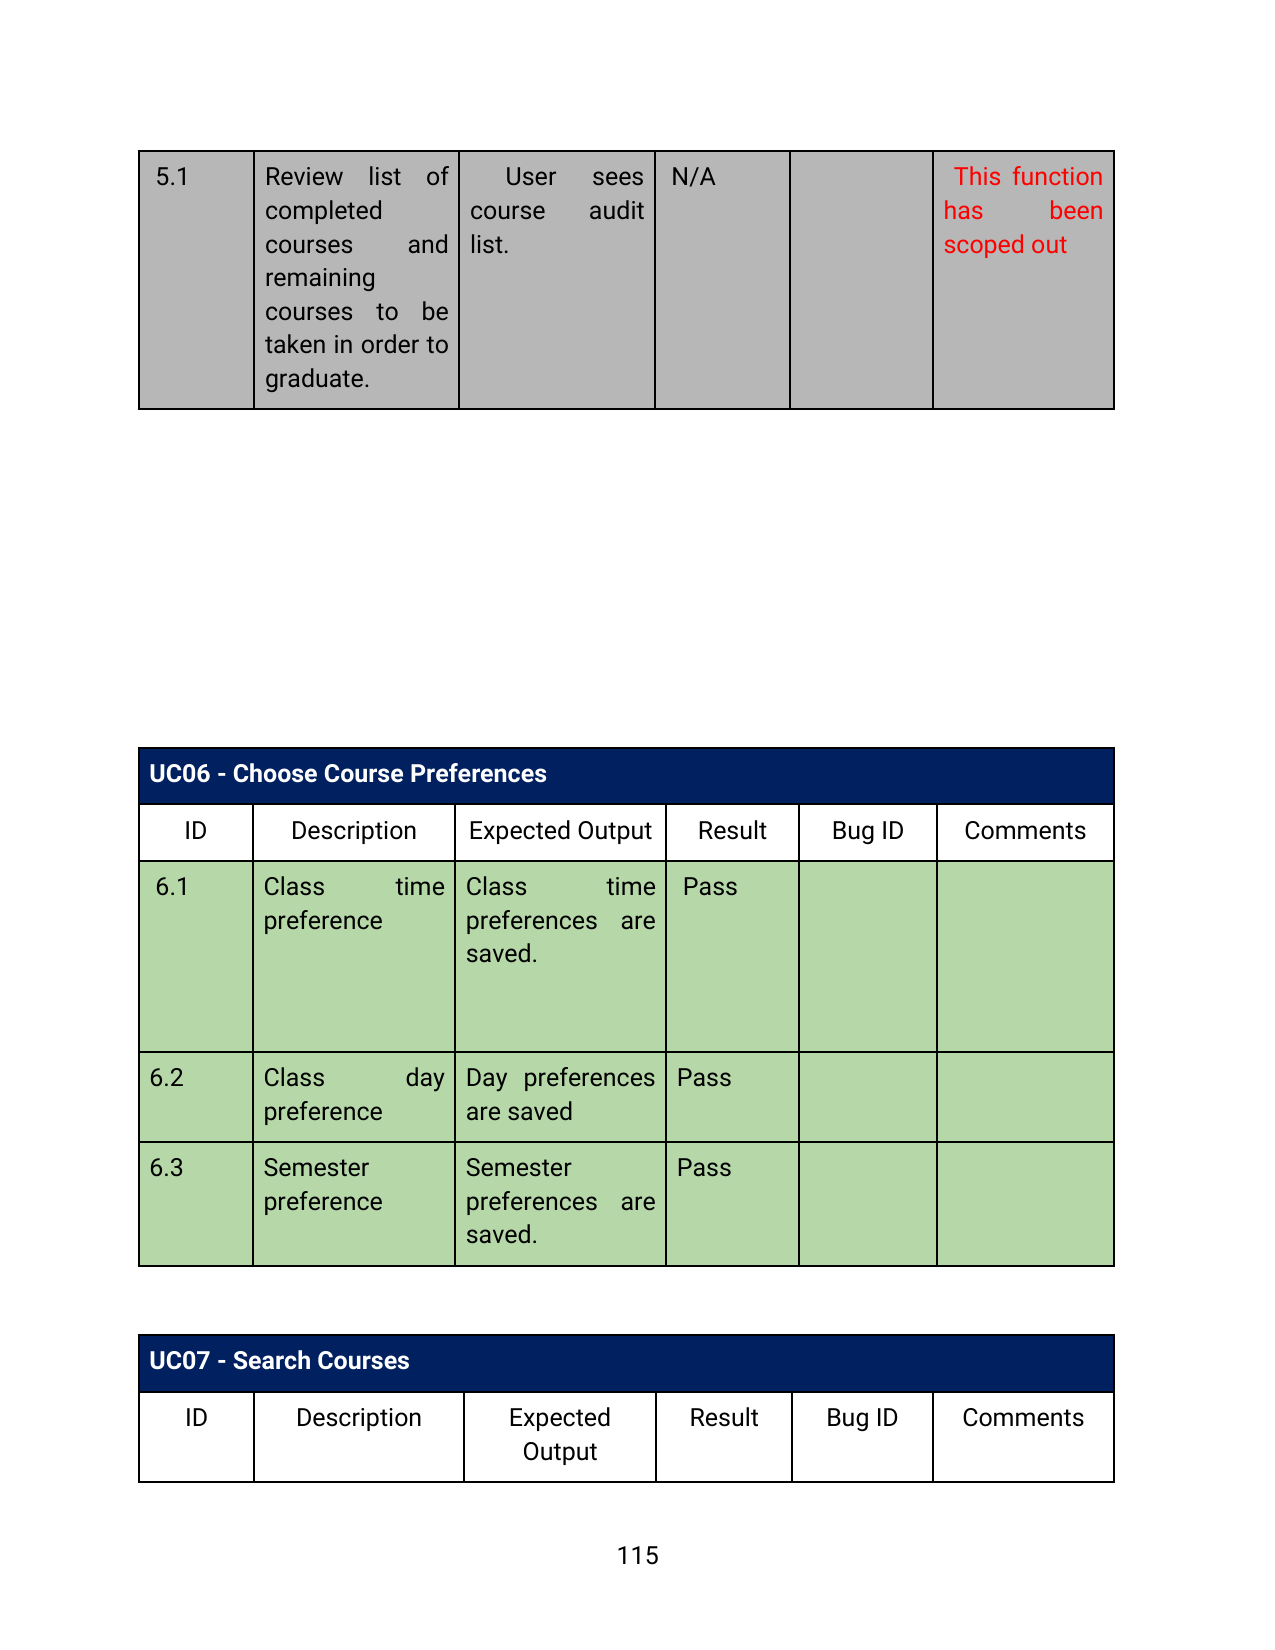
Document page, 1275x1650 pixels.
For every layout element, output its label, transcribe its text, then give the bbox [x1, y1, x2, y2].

table_cell Pass [667, 1143, 798, 1265]
table_cell Pass [667, 862, 798, 1051]
table_cell ID [140, 1393, 253, 1481]
table_cell 6.1 [140, 862, 252, 1051]
table_cell Comments [934, 1393, 1113, 1481]
table_cell 5.1 [140, 152, 253, 408]
table_header UC07 - Search Courses [140, 1336, 1113, 1391]
table_header UC06 - Choose Course Preferences [140, 749, 1113, 803]
table_cell ID [140, 805, 252, 860]
table_cell Expected Output [456, 805, 665, 860]
table_cell [938, 1053, 1113, 1141]
table_cell Result [667, 805, 798, 860]
table_cell [791, 152, 932, 408]
table_cell Expected Output [465, 1393, 655, 1481]
table_cell Bug ID [800, 805, 936, 860]
table_cell Description [255, 1393, 463, 1481]
table_cell Class time preferences are saved. [456, 862, 665, 1051]
table_cell Description [254, 805, 454, 860]
table_cell Review list of completed courses and remaining courses to be taken in order to graduate. [255, 152, 458, 408]
table_cell Class time preference [254, 862, 454, 1051]
table_cell [800, 1053, 936, 1141]
table_cell Result [657, 1393, 791, 1481]
table_cell [800, 862, 936, 1051]
table_cell [938, 862, 1113, 1051]
table_cell Day preferences are saved [456, 1053, 665, 1141]
table_cell 6.2 [140, 1053, 252, 1141]
table_cell [938, 1143, 1113, 1265]
table_cell 6.3 [140, 1143, 252, 1265]
table_cell User sees course audit list. [460, 152, 654, 408]
table_cell Comments [938, 805, 1113, 860]
table_cell N/A [656, 152, 789, 408]
table_cell This function has been scoped out [934, 152, 1113, 408]
table_cell Semester preference [254, 1143, 454, 1265]
table_cell [800, 1143, 936, 1265]
table_cell Class day preference [254, 1053, 454, 1141]
table_cell Pass [667, 1053, 798, 1141]
table_cell Bug ID [793, 1393, 932, 1481]
table_cell Semester preferences are saved. [456, 1143, 665, 1265]
